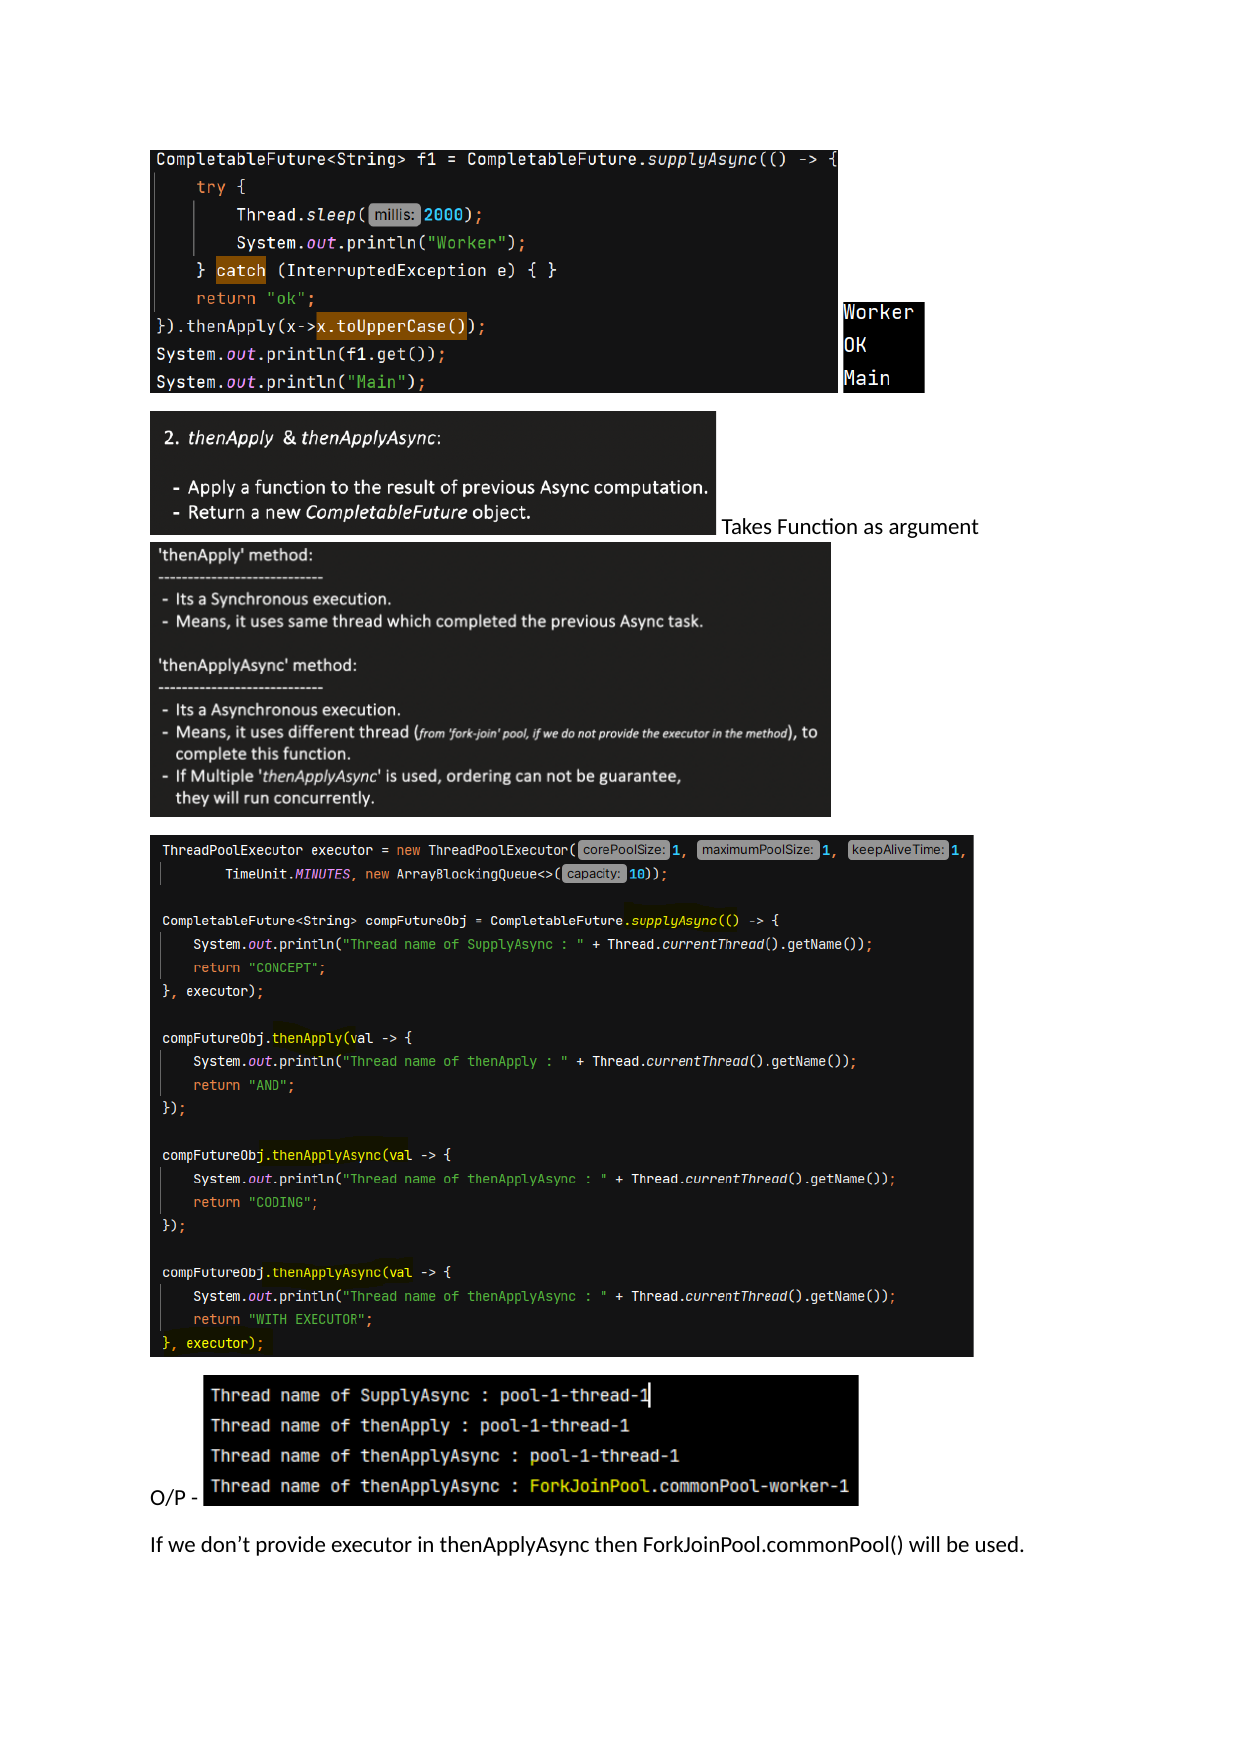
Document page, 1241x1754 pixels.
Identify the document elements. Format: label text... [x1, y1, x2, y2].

picture [150, 835, 974, 1357]
picture [150, 411, 717, 535]
text If we don’t provide executor in thenApplyAsync then ForkJoinPool.commonPool() will be used. [150, 1530, 1090, 1558]
picture [843, 302, 925, 393]
picture [150, 150, 838, 393]
picture [203, 1375, 859, 1506]
picture [150, 542, 831, 817]
